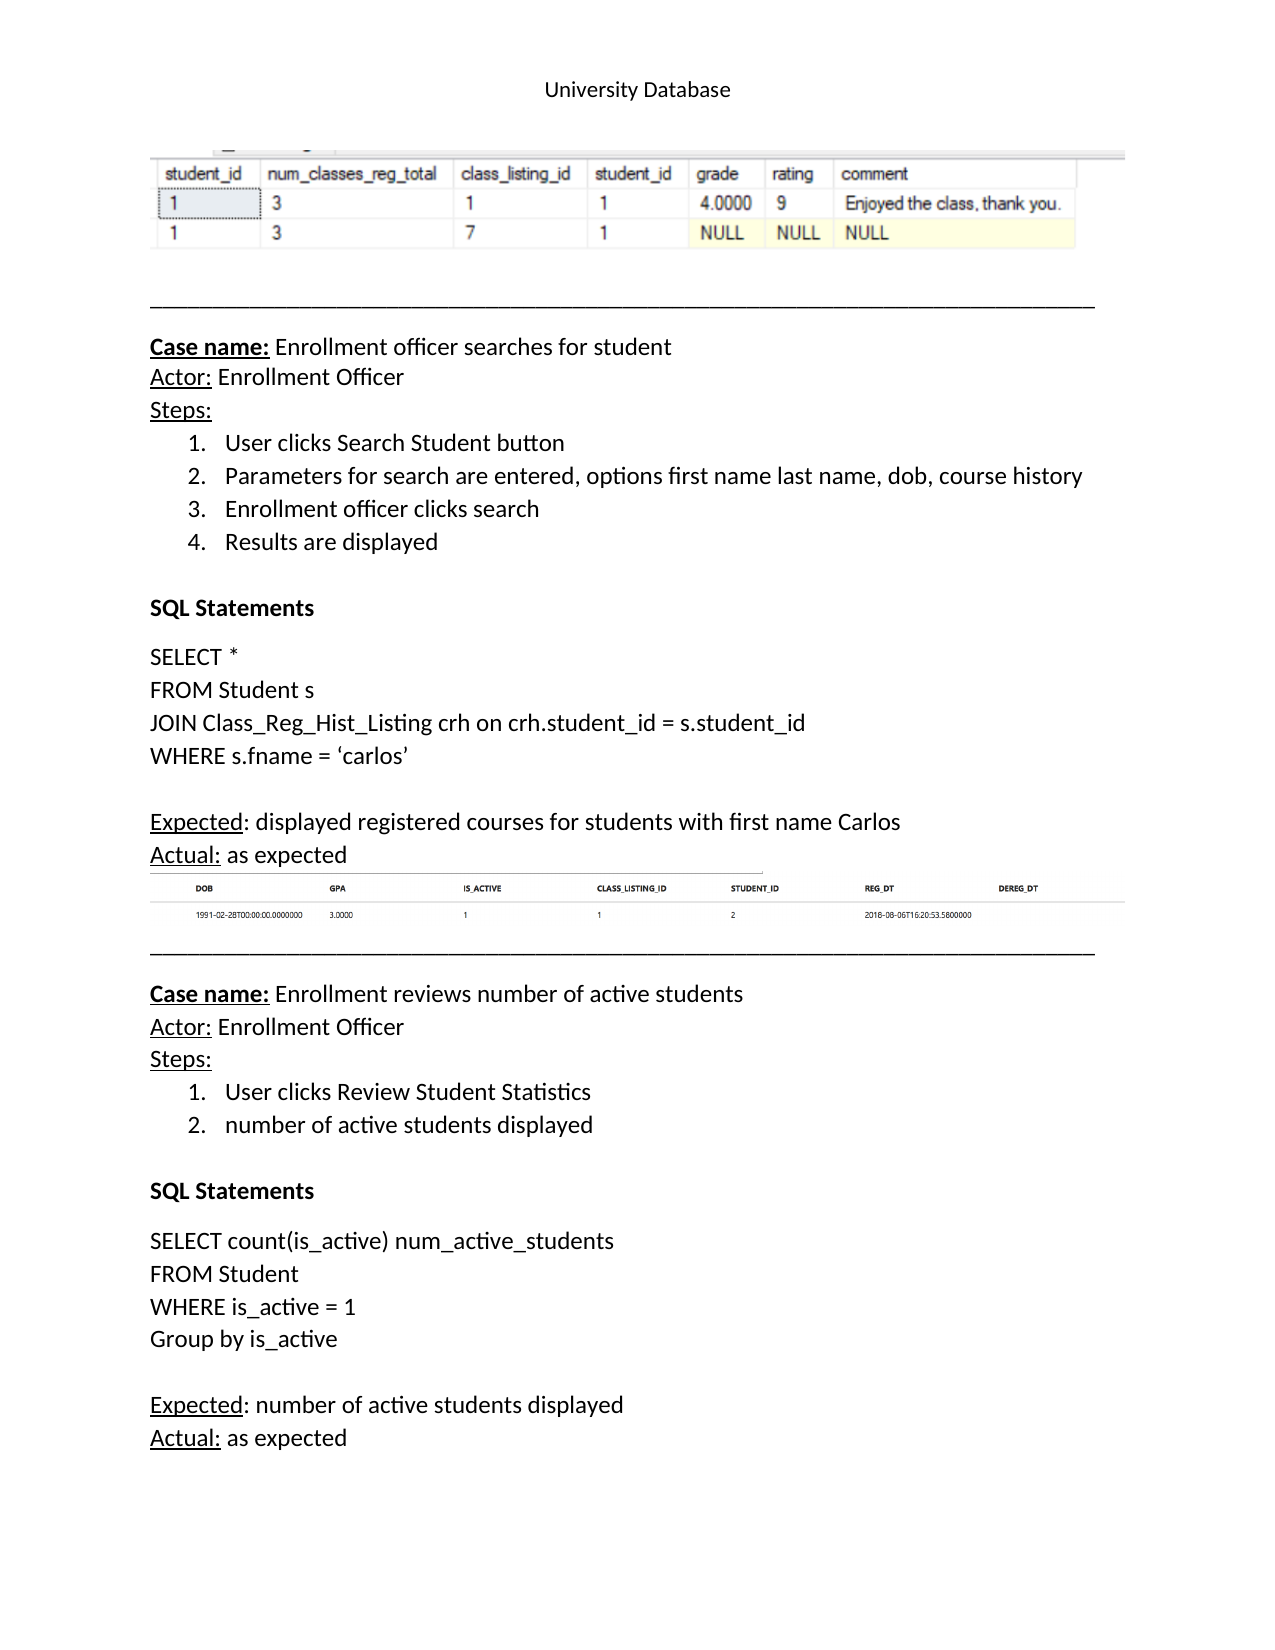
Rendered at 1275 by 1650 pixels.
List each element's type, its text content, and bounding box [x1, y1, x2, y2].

text SQL Statements [150, 1175, 1125, 1206]
list User clicks Search Student button [187, 427, 1125, 458]
text FROM Student [150, 1258, 1125, 1288]
text Steps: [150, 1043, 1125, 1074]
text Case name: Enrollment officer searches for student [150, 331, 1125, 361]
picture [150, 871, 1125, 926]
text JOIN Class_Reg_Hist_Listing crh on crh.student_id = s.student_id [150, 707, 1125, 738]
list Enrollment officer clicks search [187, 493, 1125, 523]
text Group by is_active [150, 1323, 1125, 1354]
text Actual: as expected [150, 1422, 1125, 1453]
text Case name: Enrollment reviews number of active students [150, 978, 1125, 1008]
text Actual: as expected [150, 839, 1125, 869]
list User clicks Review Student Statistics [187, 1076, 1125, 1107]
text FROM Student s [150, 674, 1125, 705]
list Results are displayed [187, 526, 1125, 556]
list number of active students displayed [187, 1109, 1125, 1140]
text Steps: [150, 394, 1125, 425]
text Expected: displayed registered courses for students with first name Carlos [150, 806, 1125, 836]
text Expected: number of active students displayed [150, 1389, 1125, 1420]
picture [150, 150, 1125, 282]
text ____________________________________________________________________________ [150, 928, 1125, 959]
text SQL Statements [150, 592, 1125, 622]
text SELECT count(is_active) num_active_students [150, 1225, 1125, 1255]
text WHERE s.fname = ‘carlos’ [150, 740, 1125, 771]
text WHERE is_active = 1 [150, 1291, 1125, 1321]
text Actor: Enrollment Officer [150, 1011, 1125, 1041]
text ____________________________________________________________________________ [150, 282, 1125, 312]
text Actor: Enrollment Officer [150, 361, 1125, 392]
text SELECT * [150, 641, 1125, 672]
list Parameters for search are entered, options first name last name, dob, course history [187, 460, 1125, 491]
